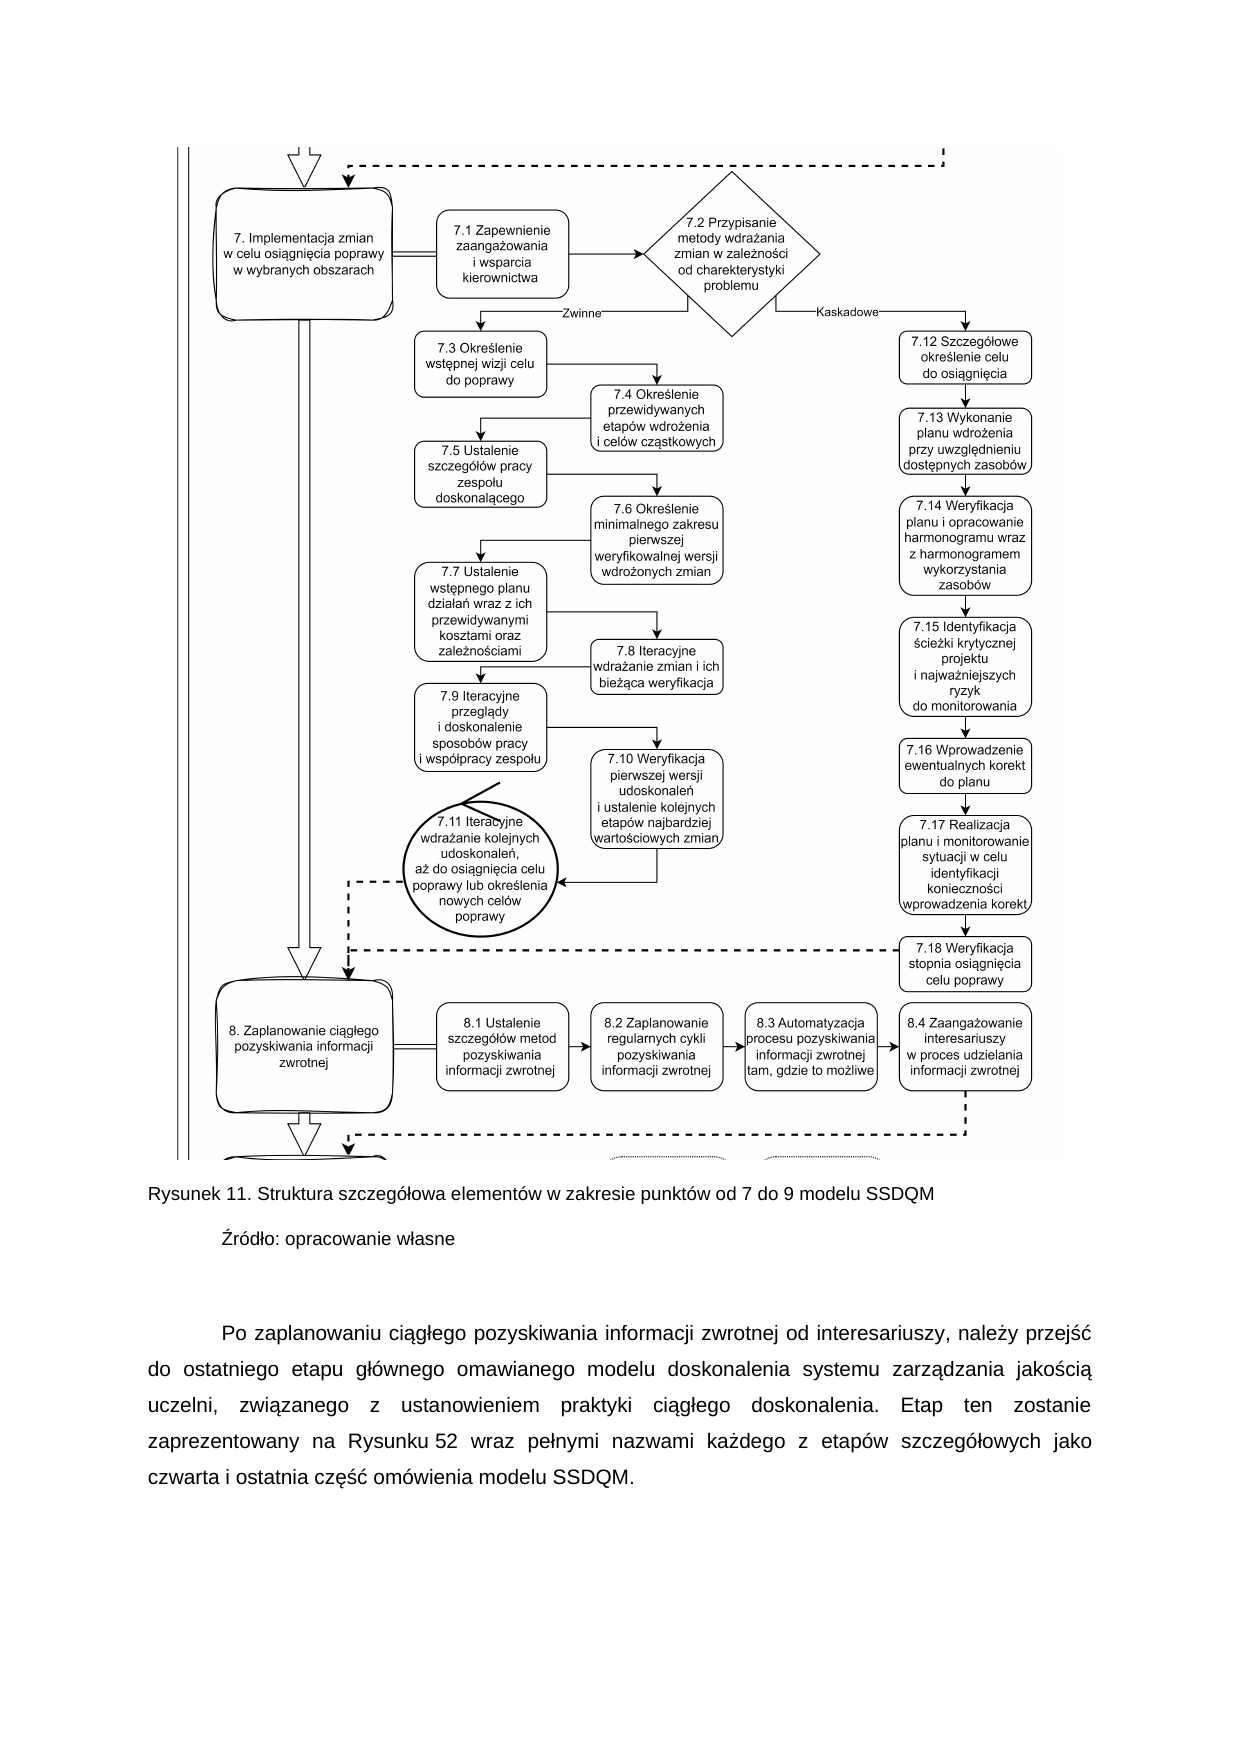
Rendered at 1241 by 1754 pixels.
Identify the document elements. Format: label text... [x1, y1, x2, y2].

picture [177, 147, 1063, 1160]
text Źródło: opracowanie własne [148, 1228, 1093, 1249]
text Po zaplanowaniu ciągłego pozyskiwania informacji zwrotnej od interesariuszy, należy przejść do ostatniego etapu głównego omawianego modelu doskonalenia systemu zarządzania jakością uczelni, związanego z ustanowieniem praktyki ciągłego doskonalenia. Etap ten zostanie zaprezentowany na Rysunku 52 wraz pełnymi nazwami każdego z etapów szczegółowych jako czwarta i ostatnia część omówienia modelu SSDQM. [148, 1321, 1093, 1489]
